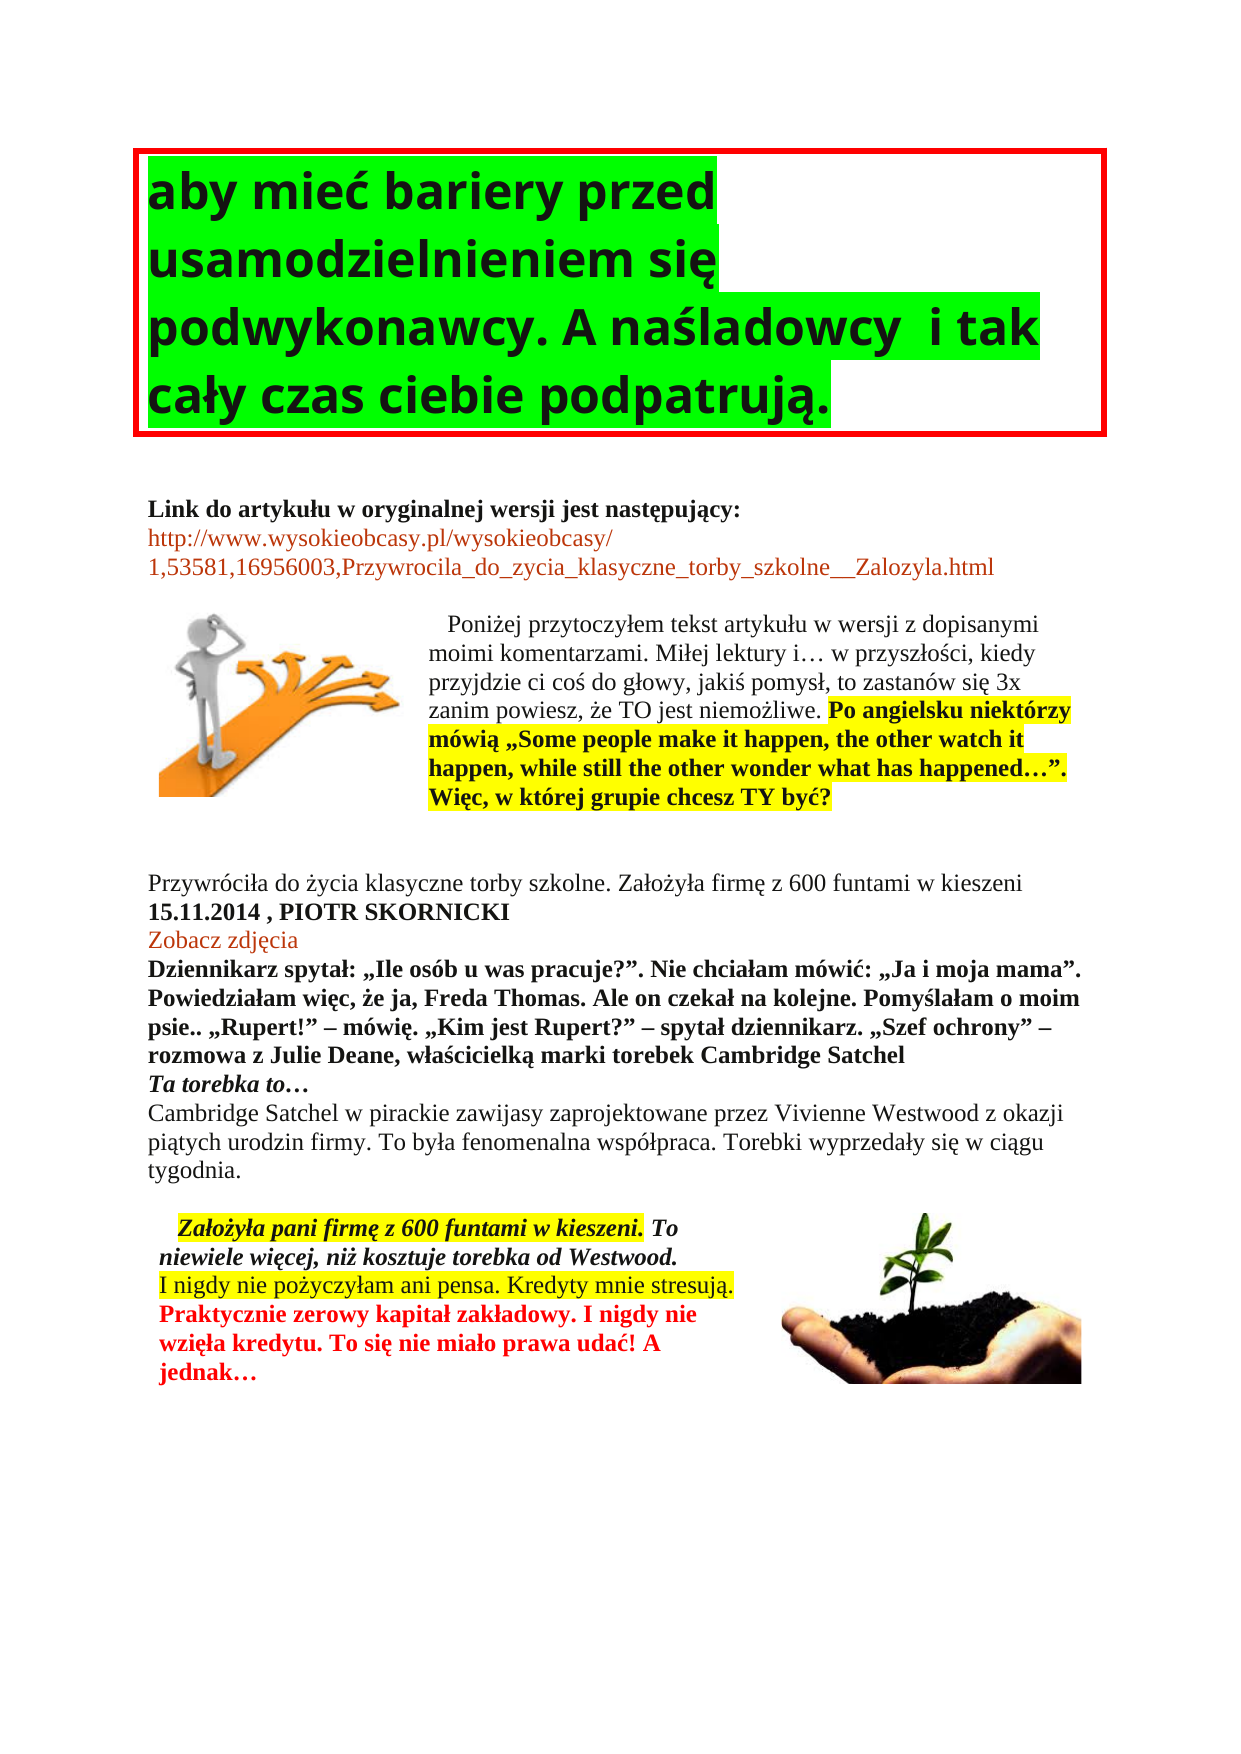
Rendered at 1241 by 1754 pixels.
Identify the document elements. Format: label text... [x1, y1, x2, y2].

table_header [770, 1213, 1093, 1414]
text Przywróciła do życia klasyczne torby szkolne. Założyła firmę z 600 funtami w kieszeni [148, 868, 1093, 897]
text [139, 154, 1101, 431]
picture [158, 609, 405, 797]
text http://www.wysokieobcasy.pl/wysokieobcasy/1,53581,16956003,Przywrocila_do_zycia_klasyczne_torby_szkolne__Zalozyla.html [148, 523, 1093, 581]
table_header Poniżej przytoczyłem tekst artykułu w wersji z dopisanymi moimi komentarzami. Miłej lektury i… w przyszłości, kiedy przyjdzie ci coś do głowy, jakiś pomysł, to zastanów się 3x zanim powiesz, że TO jest niemożliwe. Po angielsku niektórzy mówią „Some people make it happen, the other watch it happen, while still the other wonder what has happened…”. Więc, w której grupie chcesz TY być? [417, 609, 1093, 868]
table_header [148, 609, 417, 868]
text Zobacz zdjęcia [148, 926, 1093, 954]
text Cambridge Satchel w pirackie zawijasy zaprojektowane przez Vivienne Westwood z okazji piątych urodzin firmy. To była fenomenalna współpraca. Torebki wyprzedały się w ciągu tygodnia. [148, 1098, 1093, 1184]
table_header Założyła pani firmę z 600 funtami w kieszeni. To niewiele więcej, niż kosztuje torebka od Westwood. I nigdy nie pożyczyłam ani pensa. Kredyty mnie stresują. Praktycznie zerowy kapitał zakładowy. I nigdy nie wzięła kredytu. To się nie miało prawa udać! A jednak… [148, 1213, 770, 1414]
text Link do artykułu w oryginalnej wersji jest następujący: [148, 494, 1093, 523]
text 15.11.2014 , PIOTR SKORNICKI [148, 897, 1093, 926]
text Ta torebka to… [148, 1069, 1093, 1098]
text Dziennikarz spytał: „Ile osób u was pracuje?”. Nie chciałam mówić: „Ja i moja mama”. Powiedziałam więc, że ja, Freda Thomas. Ale on czekał na kolejne. Pomyślałam o moim psie.. „Rupert!” – mówię. „Kim jest Rupert?” – spytał dziennikarz. „Szef ochrony” – rozmowa z Julie Deane, właścicielką marki torebek Cambridge Satchel [148, 954, 1093, 1069]
picture [781, 1213, 1082, 1384]
